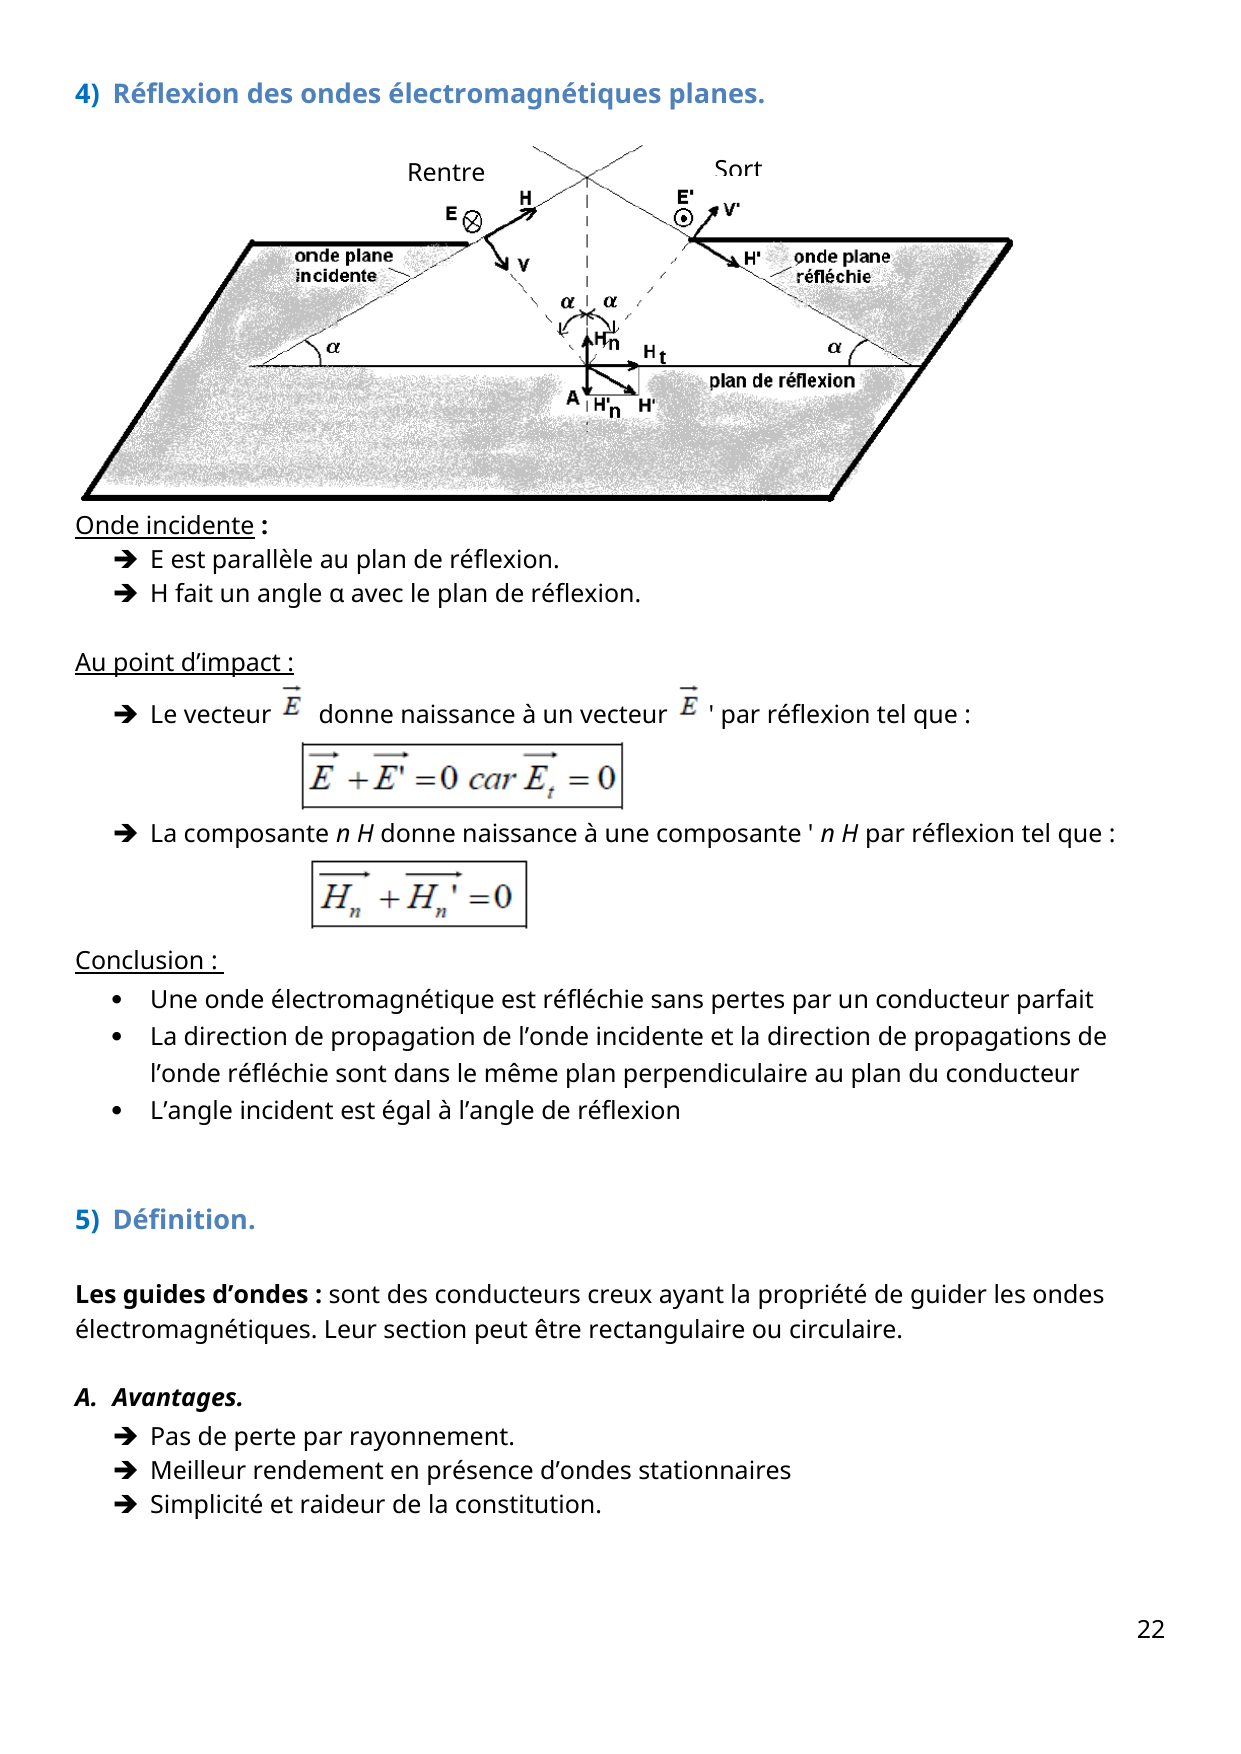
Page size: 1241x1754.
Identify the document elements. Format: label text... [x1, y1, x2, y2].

subtitle Réflexion des ondes électromagnétiques planes. [75, 75, 1165, 112]
picture [75, 138, 1020, 503]
text Les guides d’ondes : sont des conducteurs creux ayant la propriété de guider les ondes électromagnétiques. Leur section peut être rectangulaire ou circulaire. [75, 1277, 1165, 1345]
subtitle Définition. [75, 1201, 1165, 1238]
text Conclusion : [75, 943, 1165, 977]
list H fait un angle α avec le plan de réflexion. [112, 576, 1165, 610]
subtitle Avantages. [75, 1379, 1165, 1413]
picture [296, 730, 631, 816]
list Pas de perte par rayonnement. [112, 1418, 1165, 1453]
text Au point d’impact : [75, 644, 1165, 678]
text Onde incidente : [75, 508, 1165, 542]
picture [674, 678, 709, 723]
picture [277, 678, 312, 723]
list La direction de propagation de l’onde incidente et la direction de propagations de l’onde réfléchie sont dans le même plan perpendiculaire au plan du conducteur [112, 1019, 1165, 1090]
picture [296, 850, 539, 943]
list Simplicité et raideur de la constitution. [112, 1487, 1165, 1521]
list E est parallèle au plan de réflexion. [112, 542, 1165, 576]
list L’angle incident est égal à l’angle de réflexion [112, 1092, 1165, 1126]
list La composante n H donne naissance à une composante ' n H par réflexion tel que : [112, 816, 1165, 850]
list Une onde électromagnétique est réfléchie sans pertes par un conducteur parfait [112, 982, 1165, 1016]
list Le vecteur donne naissance à un vecteur ' par réflexion tel que : [112, 678, 1165, 730]
list Meilleur rendement en présence d’ondes stationnaires [112, 1453, 1165, 1487]
